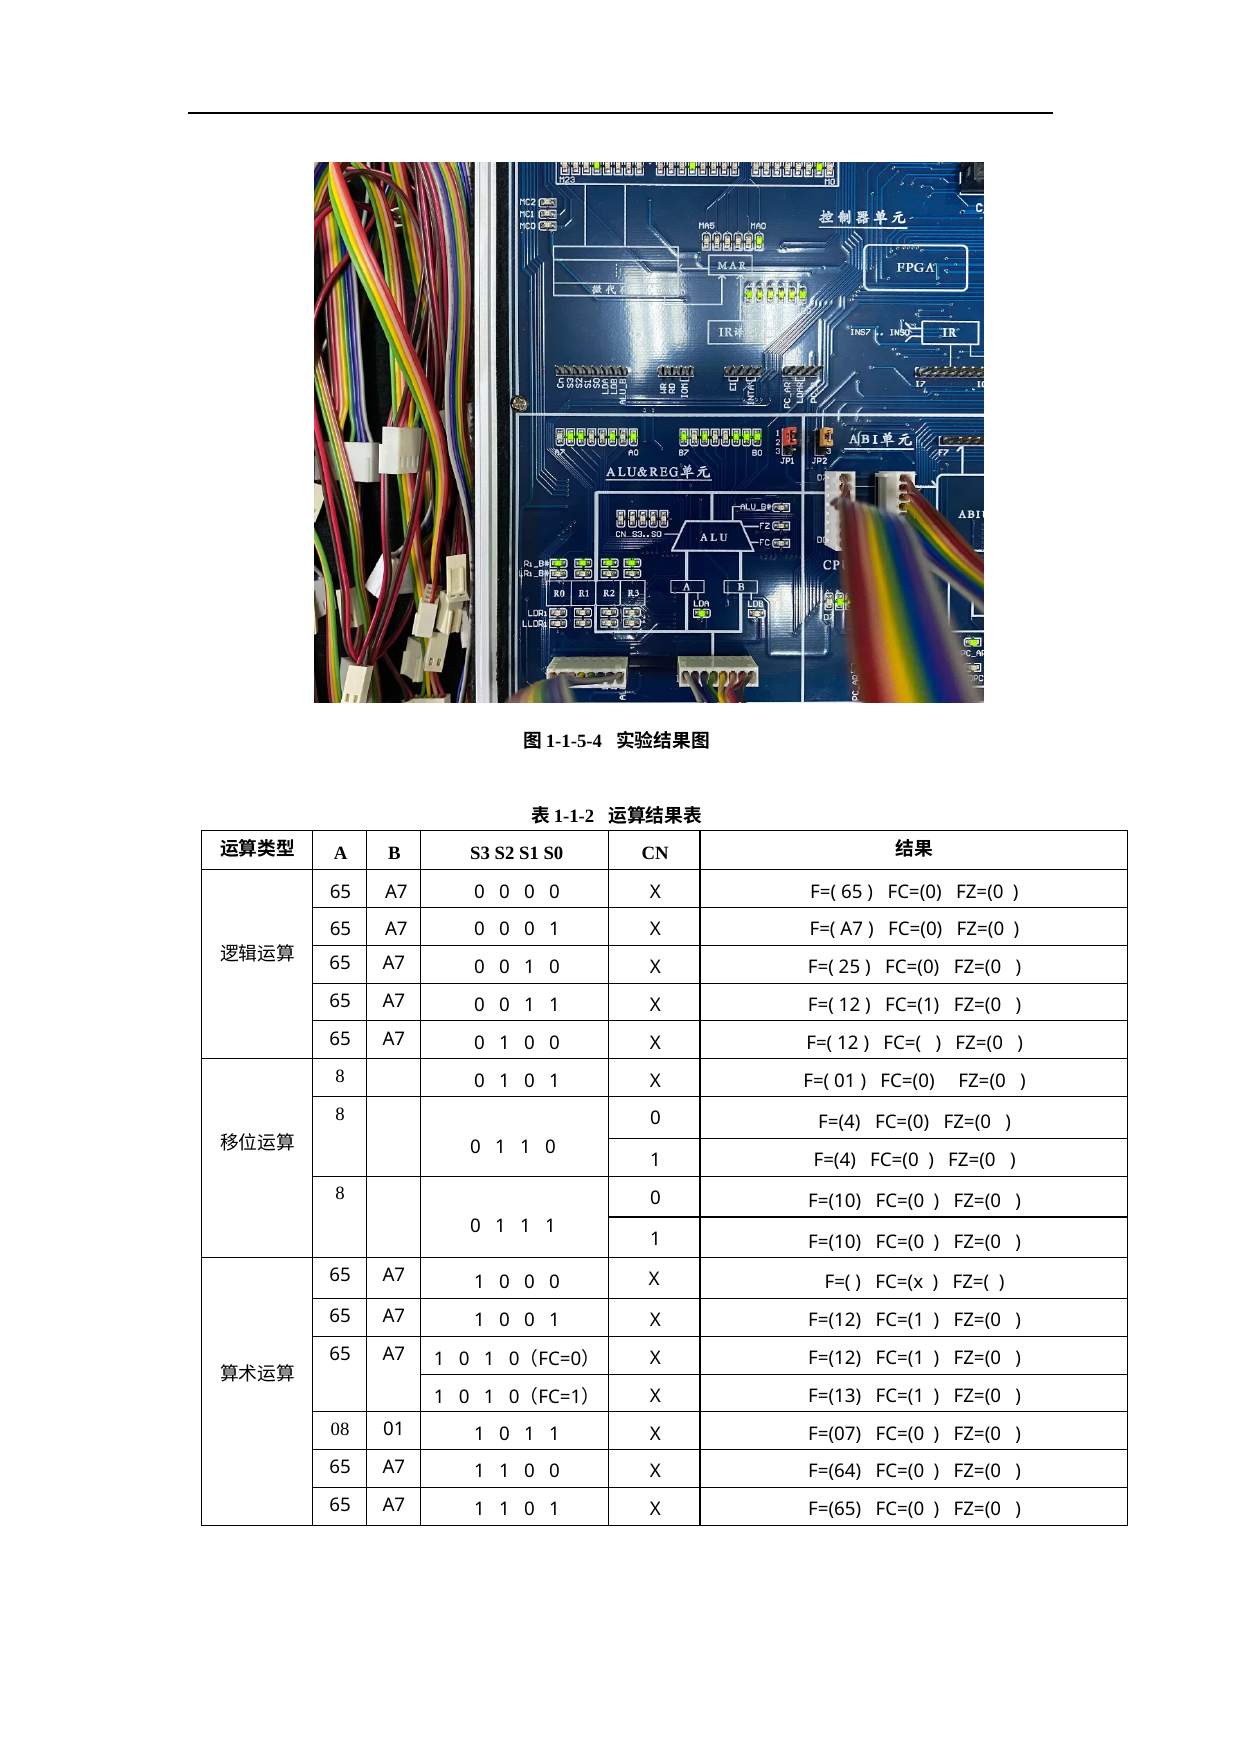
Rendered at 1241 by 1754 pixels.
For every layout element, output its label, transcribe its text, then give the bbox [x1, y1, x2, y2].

table_header S3 S2 S1 S0 [421, 831, 608, 869]
table_cell A7 [367, 1258, 420, 1298]
table_cell 0 0 0 0 [421, 870, 608, 907]
table_cell 1 1 0 0 [421, 1450, 608, 1487]
table_cell X [609, 1375, 699, 1411]
table_cell 65 [313, 908, 366, 945]
table_cell 65 [313, 1299, 366, 1336]
table_cell F=(65) FC=(0) FZ=(0 ) [701, 1488, 1127, 1524]
table_cell F=(4) FC=(0) FZ=(0 ) [701, 1139, 1127, 1176]
table_cell 1 1 0 1 [421, 1488, 608, 1524]
table_header B [367, 831, 420, 869]
table_cell F=(64) FC=(0) FZ=(0 ) [701, 1450, 1127, 1487]
table_cell 0 0 1 0 [421, 946, 608, 983]
table_cell 01 [367, 1412, 420, 1449]
table_cell X [609, 1337, 699, 1373]
table_cell 1 [609, 1218, 699, 1257]
table_cell 65 [313, 870, 366, 907]
table_cell 0 1 0 0 [421, 1021, 608, 1058]
table_cell 1 0 1 0（FC=1） [421, 1375, 608, 1411]
table_cell F=( 25 ) FC=(0) FZ=(0 ) [701, 946, 1127, 983]
table_cell X [609, 870, 699, 907]
table_cell F=(07) FC=(0) FZ=(0 ) [701, 1412, 1127, 1449]
table_cell [367, 1177, 420, 1257]
table_cell A7 [367, 1488, 420, 1524]
table_cell 1 0 1 0（FC=0） [421, 1337, 608, 1373]
table_cell 8 [313, 1059, 366, 1096]
text 图 1-1-5-4 实验结果图 [188, 723, 1044, 756]
table_cell 1 [609, 1139, 699, 1176]
table_cell 0 1 1 1 [421, 1177, 608, 1257]
table_cell 1 0 0 1 [421, 1299, 608, 1336]
table_cell 65 [313, 1258, 366, 1298]
table_cell F=( 12 ) FC=( ) FZ=(0 ) [701, 1021, 1127, 1058]
table_header 结果 [701, 831, 1127, 869]
table_cell F=( A7 ) FC=(0) FZ=(0) [701, 908, 1127, 945]
table_cell F=(13) FC=(1) FZ=(0 ) [701, 1375, 1127, 1411]
table_cell F=(12) FC=(1) FZ=(0 ) [701, 1337, 1127, 1373]
table_cell 65 [313, 984, 366, 1020]
table_cell 0 0 0 1 [421, 908, 608, 945]
table_cell X [609, 1412, 699, 1449]
table_cell X [609, 1258, 699, 1298]
table_cell X [609, 1059, 699, 1096]
table_cell F=(4) FC=(0) FZ=(0 ) [701, 1097, 1127, 1138]
table_cell 65 [313, 1450, 366, 1487]
table_cell [367, 1059, 420, 1096]
table_cell F=( 12 ) FC=(1) FZ=(0 ) [701, 984, 1127, 1020]
table_cell A7 [367, 870, 420, 907]
table_cell 逻辑运算 [202, 870, 312, 1058]
table_cell 65 [313, 1337, 366, 1411]
table_cell 0 1 1 0 [421, 1097, 608, 1176]
table_cell 0 [609, 1097, 699, 1138]
table_cell X [609, 1488, 699, 1524]
table_header A [313, 831, 366, 869]
table_cell A7 [367, 1299, 420, 1336]
table_cell 65 [313, 1488, 366, 1524]
table_cell 1 0 1 1 [421, 1412, 608, 1449]
table_cell A7 [367, 946, 420, 983]
table_cell A7 [367, 984, 420, 1020]
table_cell X [609, 908, 699, 945]
table_cell X [609, 984, 699, 1020]
table_cell 0 0 1 1 [421, 984, 608, 1020]
table_cell 移位运算 [202, 1059, 312, 1257]
table_cell 65 [313, 1021, 366, 1058]
picture [314, 162, 984, 703]
text 表 1-1-2 运算结果表 [188, 798, 1044, 830]
table_cell A7 [367, 1021, 420, 1058]
table_cell 65 [313, 946, 366, 983]
table_cell [367, 1097, 420, 1176]
table_header 运算类型 [202, 831, 312, 869]
table_cell X [609, 946, 699, 983]
table_cell 8 [313, 1097, 366, 1176]
table_cell F=( 01 ) FC=(0) FZ=(0 ) [701, 1059, 1127, 1096]
table_cell F=(10) FC=(0) FZ=(0 ) [701, 1218, 1127, 1257]
table_cell 08 [313, 1412, 366, 1449]
table_cell 8 [313, 1177, 366, 1257]
table_cell X [609, 1021, 699, 1058]
table_cell F=(12) FC=(1) FZ=(0 ) [701, 1299, 1127, 1336]
table_cell 算术运算 [202, 1258, 312, 1524]
table_cell F=( 65 ) FC=(0) FZ=(0) [701, 870, 1127, 907]
table_cell F=( ) FC=(x) FZ=( ) [701, 1258, 1127, 1298]
table_cell A7 [367, 1450, 420, 1487]
table_header CN [609, 831, 699, 869]
table_cell 0 [609, 1177, 699, 1216]
table_cell 0 1 0 1 [421, 1059, 608, 1096]
table_cell F=(10) FC=(0) FZ=(0 ) [701, 1177, 1127, 1216]
table_cell A7 [367, 908, 420, 945]
table_cell A7 [367, 1337, 420, 1411]
table_cell X [609, 1450, 699, 1487]
table_cell X [609, 1299, 699, 1336]
table_cell 1 0 0 0 [421, 1258, 608, 1298]
